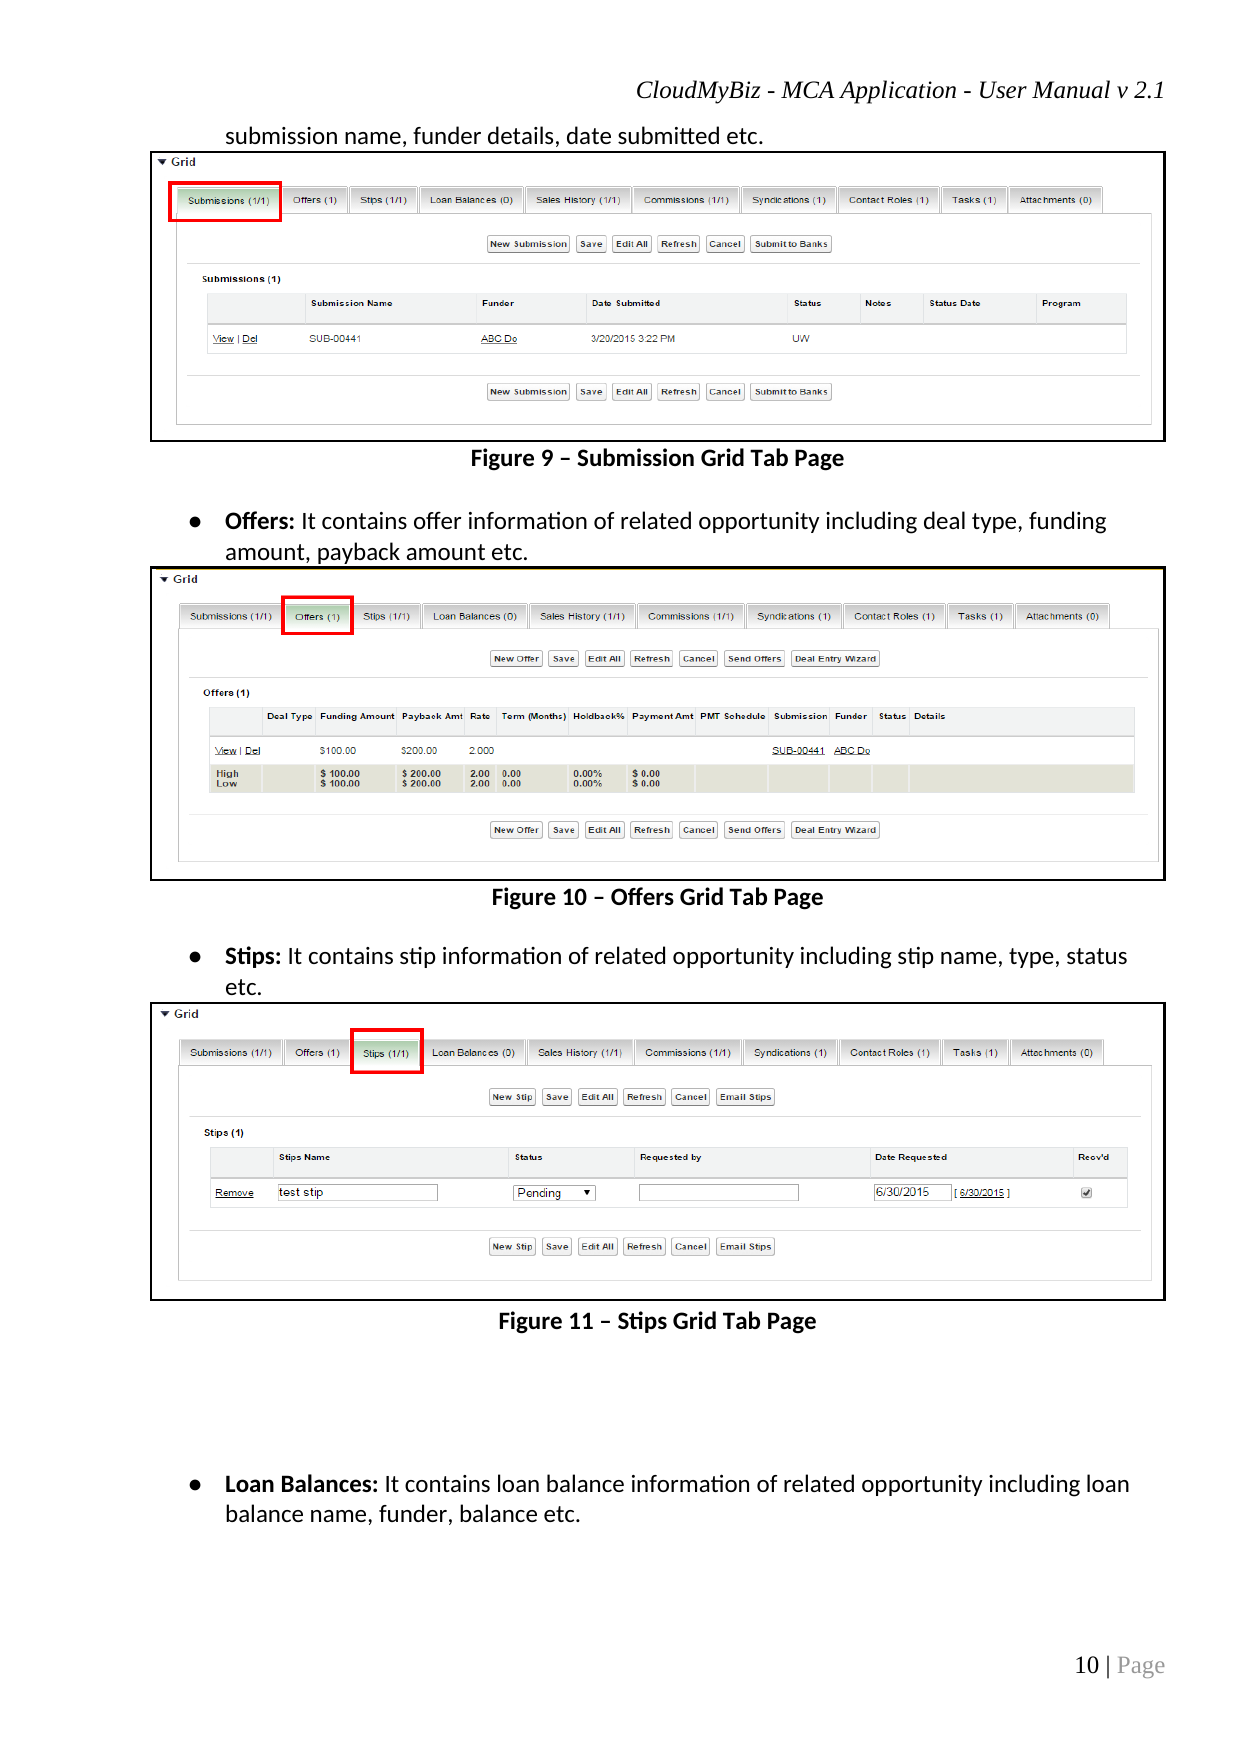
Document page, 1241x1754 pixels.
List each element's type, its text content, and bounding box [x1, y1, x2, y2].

text Figure 9 – Submission Grid Tab Page [150, 442, 1165, 472]
list Stips: It contains stip information of related opportunity including stip name, type, status etc. [187, 941, 1165, 1002]
text Figure 11 – Stips Grid Tab Page [150, 1305, 1165, 1336]
text Figure 10 – Offers Grid Tab Page [150, 881, 1165, 912]
picture [152, 153, 1163, 440]
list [187, 120, 1165, 151]
picture [152, 1004, 1163, 1299]
list Offers: It contains offer information of related opportunity including deal type, funding amount, payback amount etc. [187, 505, 1165, 566]
list Loan Balances: It contains loan balance information of related opportunity including loan balance name, funder, balance etc. [187, 1468, 1165, 1529]
picture [152, 569, 1163, 879]
